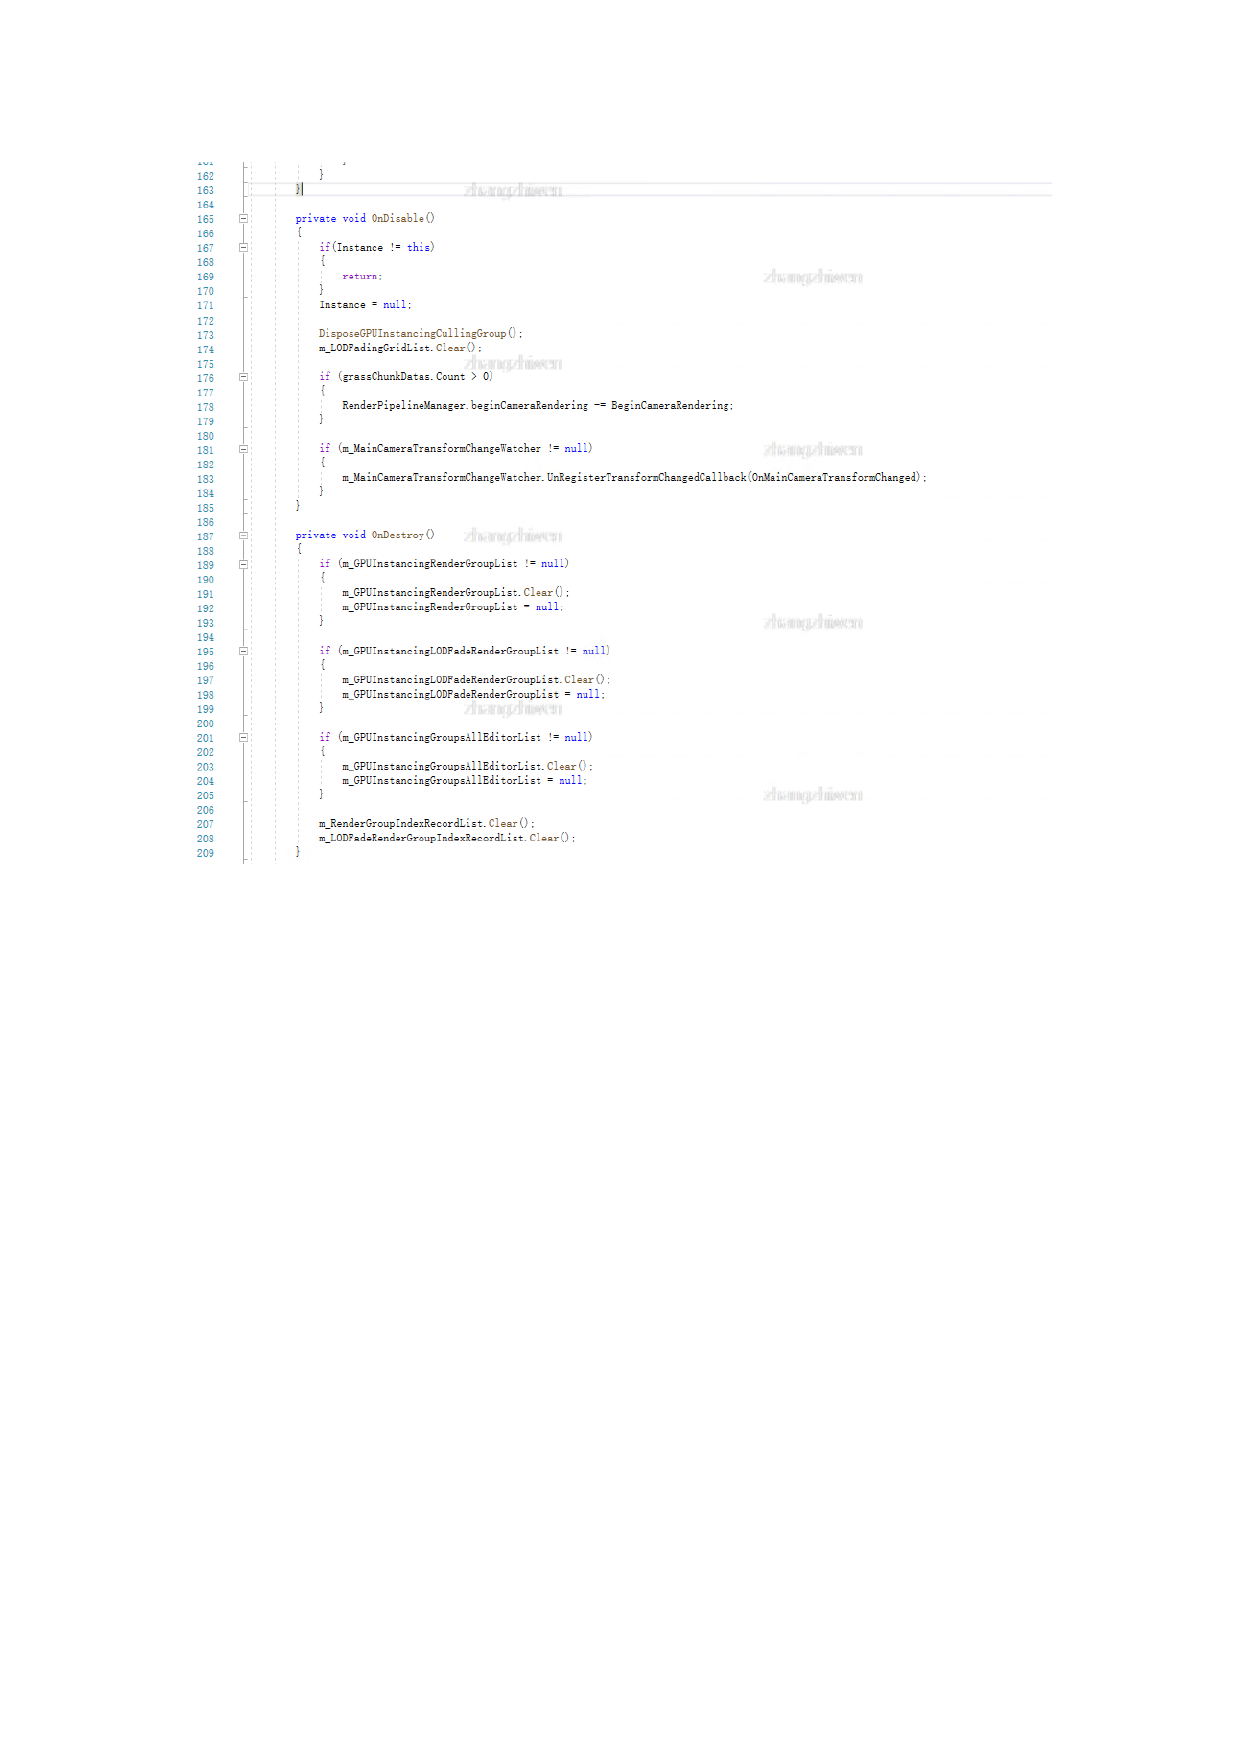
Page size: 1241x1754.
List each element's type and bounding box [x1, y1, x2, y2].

picture [187, 162, 1053, 864]
